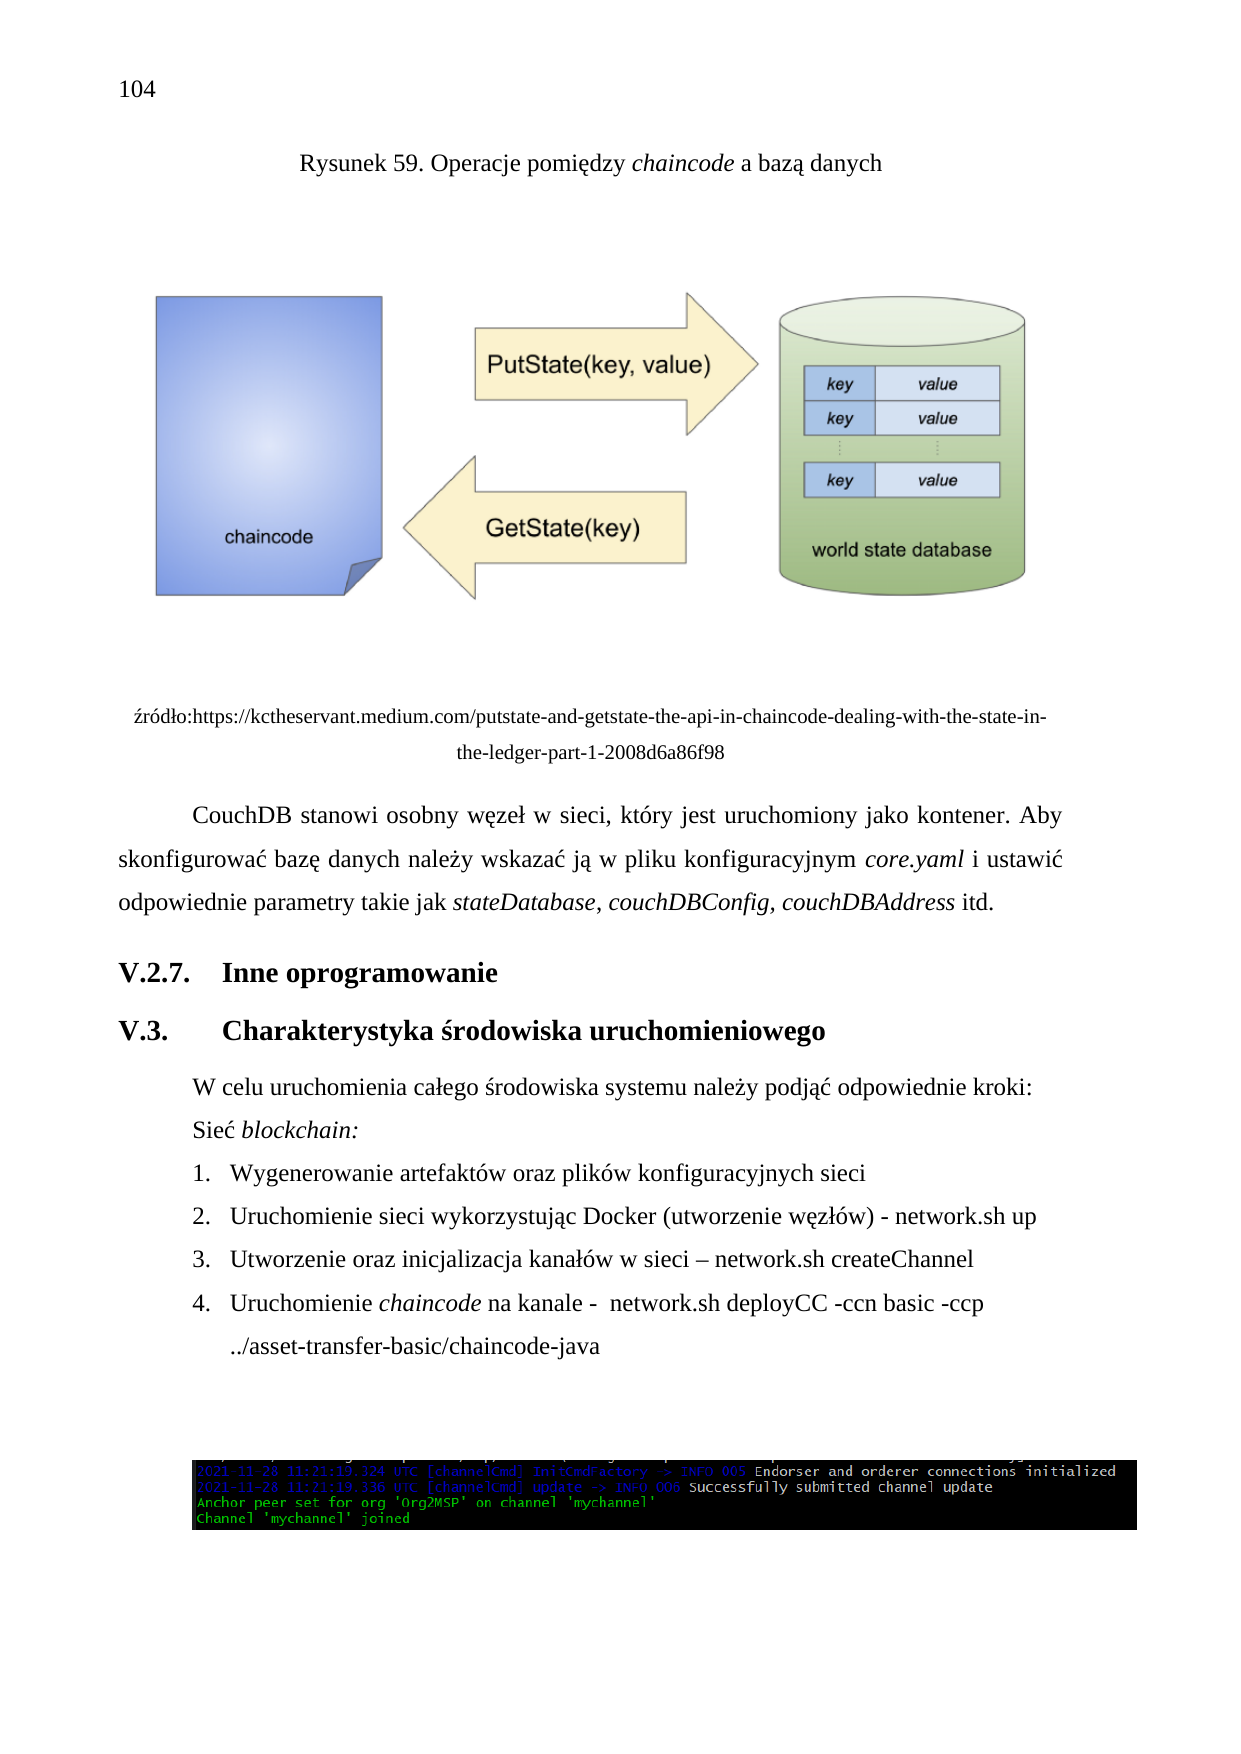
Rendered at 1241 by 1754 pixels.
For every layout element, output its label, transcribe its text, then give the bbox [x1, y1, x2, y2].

picture [192, 1460, 1137, 1530]
text CouchDB stanowi osobny węzeł w sieci, który jest uruchomiony jako kontener. Aby skonfigurować bazę danych należy wskazać ją w pliku konfiguracyjnym core.yaml i ustawić odpowiednie parametry takie jak stateDatabase, couchDBConfig, couchDBAddress itd. [118, 801, 1063, 916]
subtitle Charakterystyka środowiska uruchomieniowego [118, 1013, 1063, 1047]
subtitle Inne oprogramowanie [118, 955, 1063, 988]
text W celu uruchomienia całego środowiska systemu należy podjąć odpowiednie kroki: [118, 1072, 1063, 1101]
text źródło:https://kctheservant.medium.com/putstate-and-getstate-the-api-in-chaincode-dealing-with-the-state-in-the-ledger-part-1-2008d6a86f98 [118, 692, 1063, 764]
list Uruchomienie sieci wykorzystując Docker (utworzenie węzłów) - network.sh up [192, 1201, 1063, 1230]
list Uruchomienie chaincode na kanale - network.sh deployCC -ccn basic -ccp ../asset-transfer-basic/chaincode-java [192, 1288, 1063, 1359]
text Sieć blockchain: [118, 1115, 1063, 1144]
list Utworzenie oraz inicjalizacja kanałów w sieci – network.sh createChannel [192, 1244, 1063, 1273]
picture [118, 201, 1063, 692]
list Wygenerowanie artefaktów oraz plików konfiguracyjnych sieci [192, 1158, 1063, 1187]
